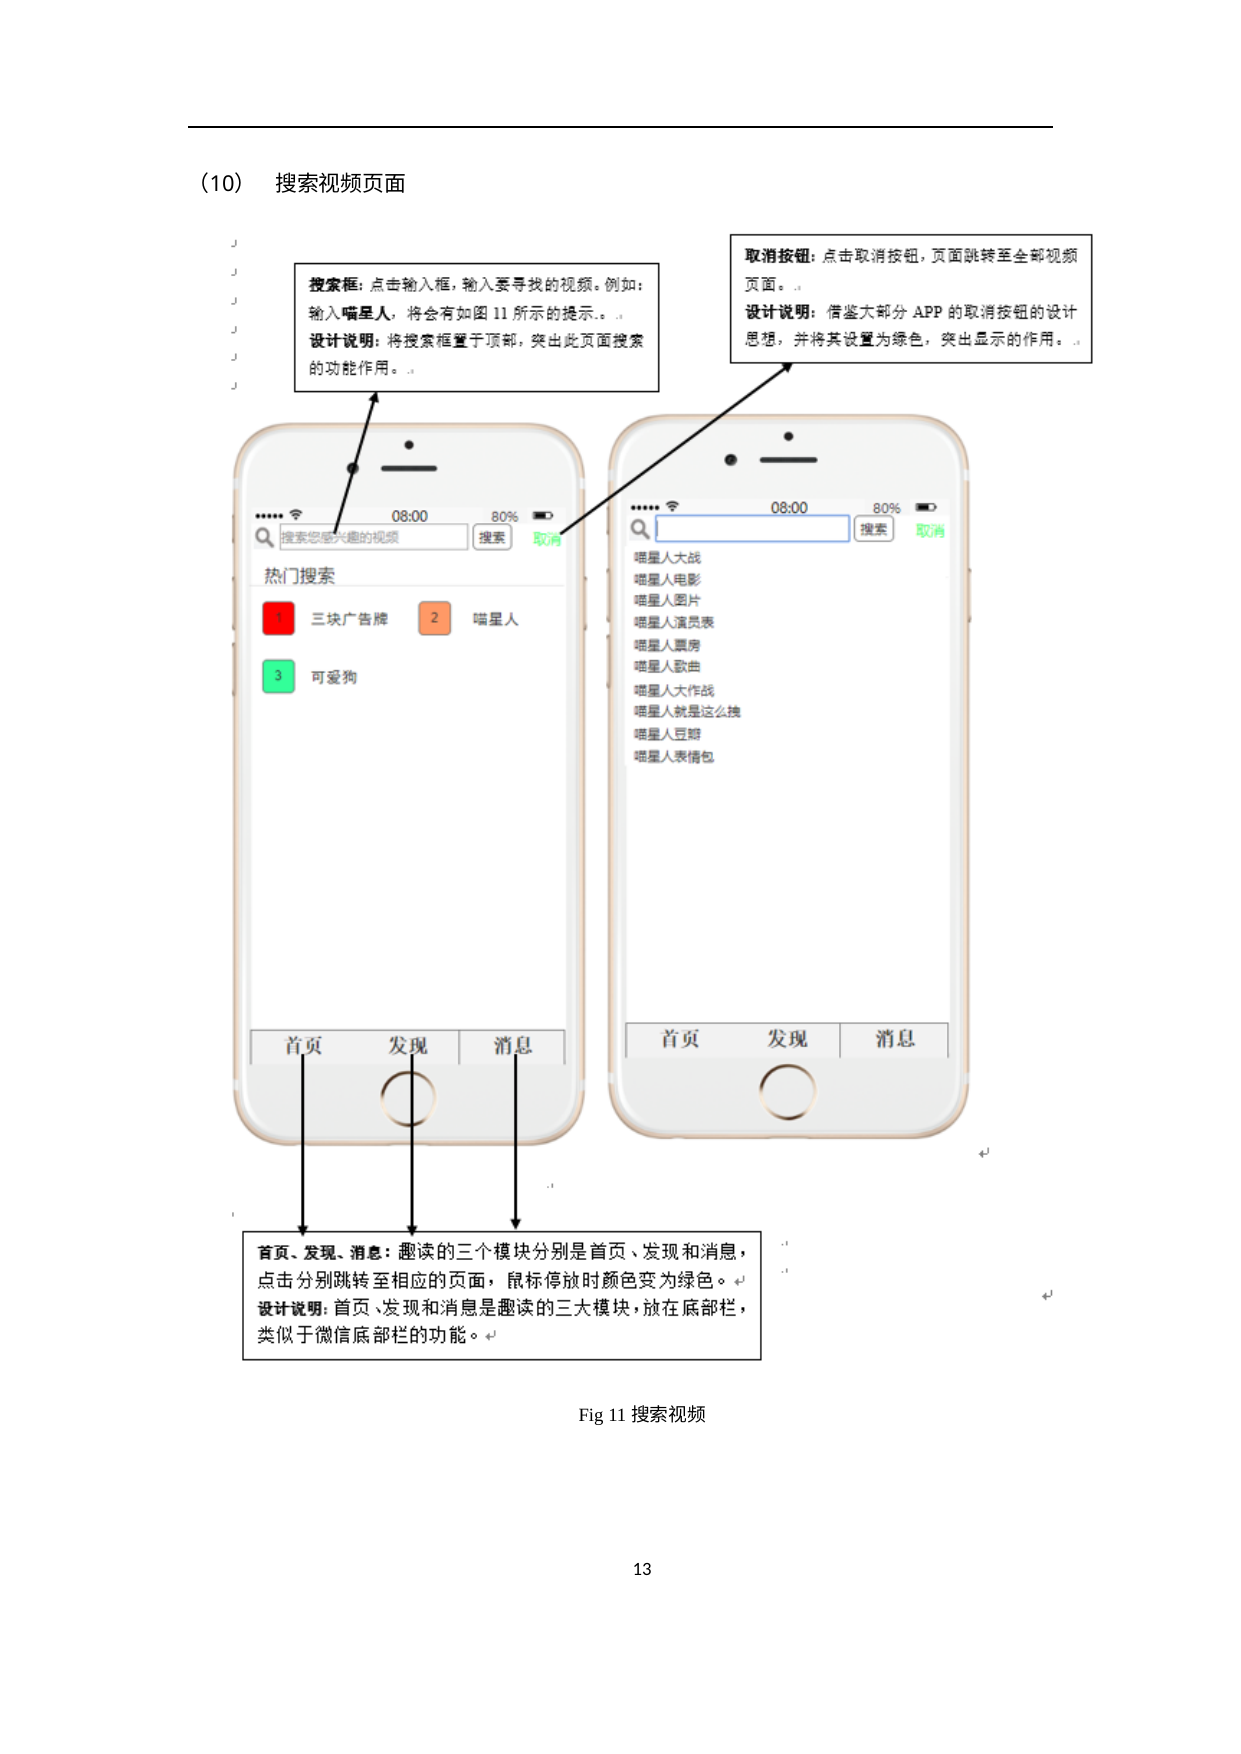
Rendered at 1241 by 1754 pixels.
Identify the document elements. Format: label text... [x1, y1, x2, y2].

picture [231, 230, 1097, 1365]
title 搜索视频页面 [187, 166, 1053, 198]
